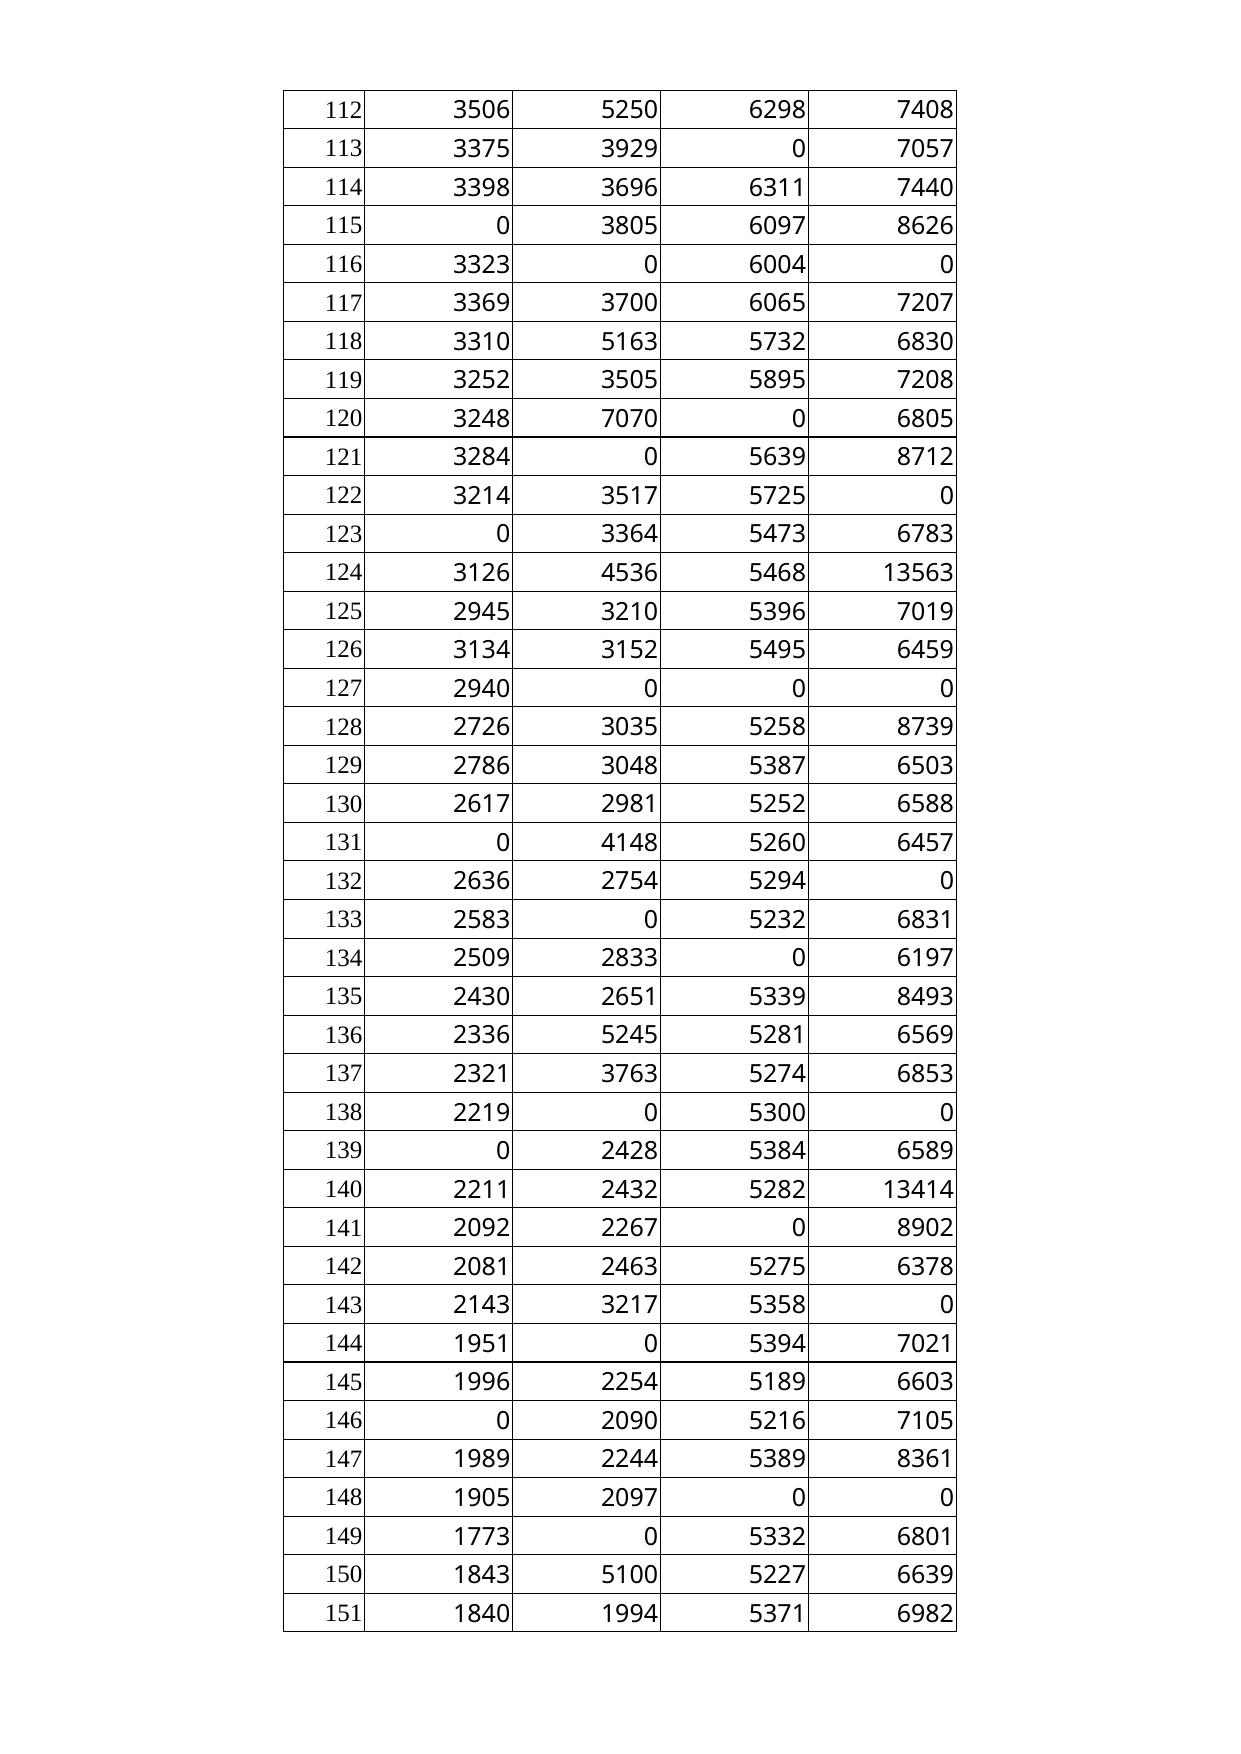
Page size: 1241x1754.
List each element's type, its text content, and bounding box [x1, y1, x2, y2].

table_cell 5232 [661, 900, 808, 937]
table_cell 2336 [365, 1016, 512, 1053]
table_cell 120 [284, 399, 364, 436]
table_cell 3805 [513, 206, 660, 244]
table_cell 0 [365, 823, 512, 860]
table_cell 112 [284, 91, 364, 128]
table_cell 6982 [809, 1594, 956, 1631]
table_cell 121 [284, 438, 364, 475]
table_cell 5387 [661, 746, 808, 783]
table_cell 1951 [365, 1324, 512, 1361]
table_cell 2463 [513, 1247, 660, 1284]
table_cell 3284 [365, 438, 512, 475]
table_cell 5100 [513, 1555, 660, 1593]
table_cell 114 [284, 168, 364, 205]
table_cell 130 [284, 784, 364, 822]
table_cell 0 [809, 1285, 956, 1323]
table_cell 7019 [809, 592, 956, 629]
table_cell 118 [284, 322, 364, 359]
table_cell 5468 [661, 553, 808, 591]
table_cell 8712 [809, 438, 956, 475]
table_cell 8493 [809, 977, 956, 1014]
table_cell 2244 [513, 1440, 660, 1477]
table_cell 144 [284, 1324, 364, 1361]
table_cell 0 [809, 669, 956, 706]
table_cell 129 [284, 746, 364, 783]
table_cell 0 [365, 515, 512, 552]
table_cell 3505 [513, 360, 660, 398]
table_cell 5396 [661, 592, 808, 629]
table_cell 2219 [365, 1093, 512, 1130]
table_cell 0 [661, 669, 808, 706]
table_cell 3398 [365, 168, 512, 205]
table_cell 2617 [365, 784, 512, 822]
table_cell 3929 [513, 129, 660, 167]
table_cell 2432 [513, 1170, 660, 1207]
table_cell 3217 [513, 1285, 660, 1323]
table_cell 3035 [513, 707, 660, 745]
table_cell 1994 [513, 1594, 660, 1631]
table_cell 6603 [809, 1363, 956, 1400]
table_cell 6378 [809, 1247, 956, 1284]
table_cell 5294 [661, 861, 808, 899]
table_cell 6569 [809, 1016, 956, 1053]
table_cell 5732 [661, 322, 808, 359]
table_cell 1989 [365, 1440, 512, 1477]
table_cell 0 [513, 1517, 660, 1554]
table_cell 137 [284, 1054, 364, 1092]
table_cell 7208 [809, 360, 956, 398]
table_cell 2143 [365, 1285, 512, 1323]
table_cell 5274 [661, 1054, 808, 1092]
table_cell 0 [809, 1478, 956, 1516]
table_cell 0 [513, 1324, 660, 1361]
table_cell 2754 [513, 861, 660, 899]
table_cell 6805 [809, 399, 956, 436]
table_cell 7021 [809, 1324, 956, 1361]
table_cell 2981 [513, 784, 660, 822]
table_cell 113 [284, 129, 364, 167]
table_cell 2945 [365, 592, 512, 629]
table_cell 2428 [513, 1131, 660, 1169]
table_cell 2726 [365, 707, 512, 745]
table_cell 6004 [661, 245, 808, 282]
table_cell 6503 [809, 746, 956, 783]
table_cell 2092 [365, 1208, 512, 1246]
table_cell 5339 [661, 977, 808, 1014]
table_cell 5389 [661, 1440, 808, 1477]
table_cell 5281 [661, 1016, 808, 1053]
table_cell 7070 [513, 399, 660, 436]
table_cell 126 [284, 630, 364, 668]
table_cell 3506 [365, 91, 512, 128]
table_cell 6783 [809, 515, 956, 552]
table_cell 0 [809, 245, 956, 282]
table_cell 8902 [809, 1208, 956, 1246]
table_cell 6639 [809, 1555, 956, 1593]
table_cell 5189 [661, 1363, 808, 1400]
table_cell 6853 [809, 1054, 956, 1092]
table_cell 5473 [661, 515, 808, 552]
table_cell 13563 [809, 553, 956, 591]
table_cell 3700 [513, 283, 660, 321]
table_cell 3310 [365, 322, 512, 359]
table_cell 6459 [809, 630, 956, 668]
table_cell 5332 [661, 1517, 808, 1554]
table_cell 5300 [661, 1093, 808, 1130]
table_cell 1905 [365, 1478, 512, 1516]
table_cell 2321 [365, 1054, 512, 1092]
table_cell 1996 [365, 1363, 512, 1400]
table_cell 0 [513, 669, 660, 706]
table_cell 140 [284, 1170, 364, 1207]
table_cell 151 [284, 1594, 364, 1631]
table_cell 2583 [365, 900, 512, 937]
table_cell 0 [365, 1401, 512, 1438]
table_cell 148 [284, 1478, 364, 1516]
table_cell 2833 [513, 939, 660, 976]
table_cell 8626 [809, 206, 956, 244]
table_cell 0 [661, 399, 808, 436]
table_cell 7440 [809, 168, 956, 205]
table_cell 143 [284, 1285, 364, 1323]
table_cell 5252 [661, 784, 808, 822]
table_cell 5639 [661, 438, 808, 475]
table_cell 5250 [513, 91, 660, 128]
table_cell 146 [284, 1401, 364, 1438]
table_cell 6298 [661, 91, 808, 128]
table_cell 6589 [809, 1131, 956, 1169]
table_cell 141 [284, 1208, 364, 1246]
table_cell 1840 [365, 1594, 512, 1631]
table_cell 6457 [809, 823, 956, 860]
table_cell 7057 [809, 129, 956, 167]
table_cell 3364 [513, 515, 660, 552]
table_cell 6831 [809, 900, 956, 937]
table_cell 6801 [809, 1517, 956, 1554]
table_cell 128 [284, 707, 364, 745]
table_cell 7408 [809, 91, 956, 128]
table_cell 2636 [365, 861, 512, 899]
table_cell 124 [284, 553, 364, 591]
table_cell 2090 [513, 1401, 660, 1438]
table_cell 0 [809, 1093, 956, 1130]
table_cell 7105 [809, 1401, 956, 1438]
table_cell 0 [661, 939, 808, 976]
table_cell 3134 [365, 630, 512, 668]
table_cell 131 [284, 823, 364, 860]
table_cell 0 [661, 1208, 808, 1246]
table_cell 150 [284, 1555, 364, 1593]
table_cell 1843 [365, 1555, 512, 1593]
table_cell 8739 [809, 707, 956, 745]
table_cell 5260 [661, 823, 808, 860]
table_cell 6588 [809, 784, 956, 822]
table_cell 132 [284, 861, 364, 899]
table_cell 3763 [513, 1054, 660, 1092]
table_cell 116 [284, 245, 364, 282]
table_cell 2267 [513, 1208, 660, 1246]
table_cell 135 [284, 977, 364, 1014]
table_cell 5725 [661, 476, 808, 513]
table_cell 3126 [365, 553, 512, 591]
table_cell 5895 [661, 360, 808, 398]
table_cell 133 [284, 900, 364, 937]
table_cell 2786 [365, 746, 512, 783]
table_cell 5227 [661, 1555, 808, 1593]
table_cell 3210 [513, 592, 660, 629]
table_cell 6830 [809, 322, 956, 359]
table_cell 13414 [809, 1170, 956, 1207]
table_cell 3323 [365, 245, 512, 282]
table_cell 6311 [661, 168, 808, 205]
table_cell 115 [284, 206, 364, 244]
table_cell 136 [284, 1016, 364, 1053]
table_cell 5258 [661, 707, 808, 745]
table_cell 3369 [365, 283, 512, 321]
table_cell 0 [661, 129, 808, 167]
table_cell 5371 [661, 1594, 808, 1631]
table_cell 6097 [661, 206, 808, 244]
table_cell 2509 [365, 939, 512, 976]
table_cell 0 [513, 245, 660, 282]
table_cell 7207 [809, 283, 956, 321]
table_cell 1773 [365, 1517, 512, 1554]
table_cell 119 [284, 360, 364, 398]
table_cell 0 [365, 206, 512, 244]
table_cell 138 [284, 1093, 364, 1130]
table_cell 6065 [661, 283, 808, 321]
table_cell 5245 [513, 1016, 660, 1053]
table_cell 139 [284, 1131, 364, 1169]
table_cell 3248 [365, 399, 512, 436]
table_cell 5495 [661, 630, 808, 668]
table_cell 117 [284, 283, 364, 321]
table_cell 5216 [661, 1401, 808, 1438]
table_cell 149 [284, 1517, 364, 1554]
table_cell 0 [513, 1093, 660, 1130]
table_cell 2081 [365, 1247, 512, 1284]
table_cell 5358 [661, 1285, 808, 1323]
table_cell 5275 [661, 1247, 808, 1284]
table_cell 127 [284, 669, 364, 706]
table_cell 3696 [513, 168, 660, 205]
table_cell 122 [284, 476, 364, 513]
table_cell 2211 [365, 1170, 512, 1207]
table_cell 3375 [365, 129, 512, 167]
table_cell 125 [284, 592, 364, 629]
table_cell 134 [284, 939, 364, 976]
table_cell 2430 [365, 977, 512, 1014]
table_cell 3252 [365, 360, 512, 398]
table_cell 5384 [661, 1131, 808, 1169]
table_cell 3152 [513, 630, 660, 668]
table_cell 147 [284, 1440, 364, 1477]
table_cell 0 [809, 476, 956, 513]
table_cell 2254 [513, 1363, 660, 1400]
table_cell 123 [284, 515, 364, 552]
table_cell 3048 [513, 746, 660, 783]
table_cell 2097 [513, 1478, 660, 1516]
table_cell 6197 [809, 939, 956, 976]
table_cell 0 [661, 1478, 808, 1516]
table_cell 5282 [661, 1170, 808, 1207]
table_cell 2940 [365, 669, 512, 706]
table_cell 5394 [661, 1324, 808, 1361]
table_cell 0 [809, 861, 956, 899]
table_cell 4148 [513, 823, 660, 860]
table_cell 4536 [513, 553, 660, 591]
table_cell 145 [284, 1363, 364, 1400]
table_cell 5163 [513, 322, 660, 359]
table_cell 0 [365, 1131, 512, 1169]
table_cell 142 [284, 1247, 364, 1284]
table_cell 8361 [809, 1440, 956, 1477]
table_cell 0 [513, 900, 660, 937]
table_cell 3214 [365, 476, 512, 513]
table_cell 2651 [513, 977, 660, 1014]
table_cell 0 [513, 438, 660, 475]
table_cell 3517 [513, 476, 660, 513]
